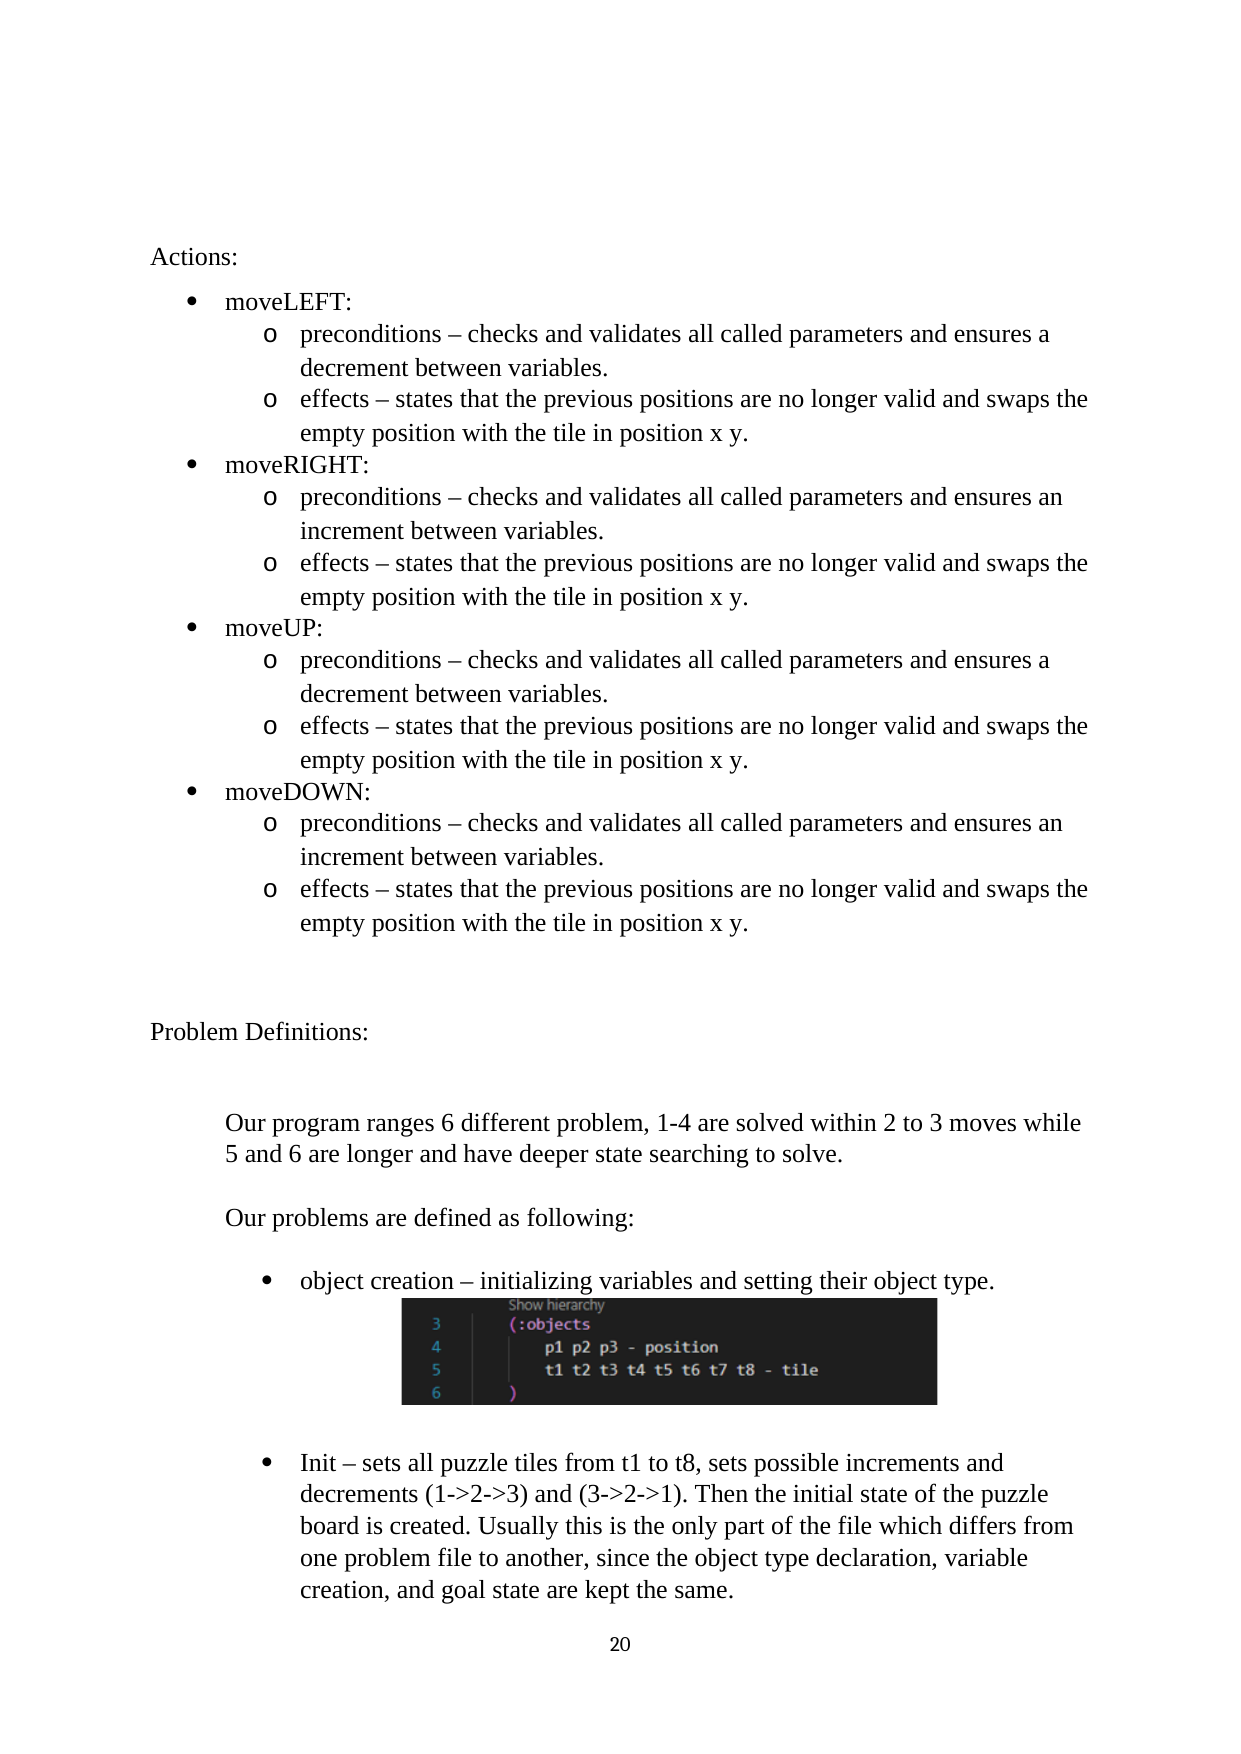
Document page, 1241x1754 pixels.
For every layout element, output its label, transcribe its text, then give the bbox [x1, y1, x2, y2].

list preconditions – checks and validates all called parameters and ensures an increment between variables. [262, 481, 1090, 545]
list moveRIGHT: [187, 449, 1090, 479]
list preconditions – checks and validates all called parameters and ensures an increment between variables. [262, 807, 1090, 871]
list Our program ranges 6 different problem, 1-4 are solved within 2 to 3 moves while 5 and 6 are longer and have deeper state searching to solve. [225, 1107, 1090, 1168]
list preconditions – checks and validates all called parameters and ensures a decrement between variables. [262, 318, 1090, 382]
list moveUP: [187, 612, 1090, 642]
list effects – states that the previous positions are no longer valid and swaps the empty position with the tile in position x y. [262, 383, 1090, 447]
list moveDOWN: [187, 776, 1090, 806]
list object creation – initializing variables and setting their object type. [262, 1265, 1090, 1295]
picture [401, 1298, 938, 1405]
list Our problems are defined as following: [225, 1202, 1090, 1232]
list effects – states that the previous positions are no longer valid and swaps the empty position with the tile in position x y. [262, 710, 1090, 774]
list Init – sets all puzzle tiles from t1 to t8, sets possible increments and decrements (1->2->3) and (3->2->1). Then the initial state of the puzzle board is created. Usually this is the only part of the file which differs from one problem file to another, since the object type declaration, variable creation, and goal state are kept the same. [262, 1447, 1090, 1604]
list preconditions – checks and validates all called parameters and ensures a decrement between variables. [262, 644, 1090, 708]
list effects – states that the previous positions are no longer valid and swaps the empty position with the tile in position x y. [262, 873, 1090, 937]
text Actions: [150, 241, 1090, 271]
text Problem Definitions: [150, 1016, 1090, 1046]
list moveLEFT: [187, 286, 1090, 316]
list effects – states that the previous positions are no longer valid and swaps the empty position with the tile in position x y. [262, 547, 1090, 611]
